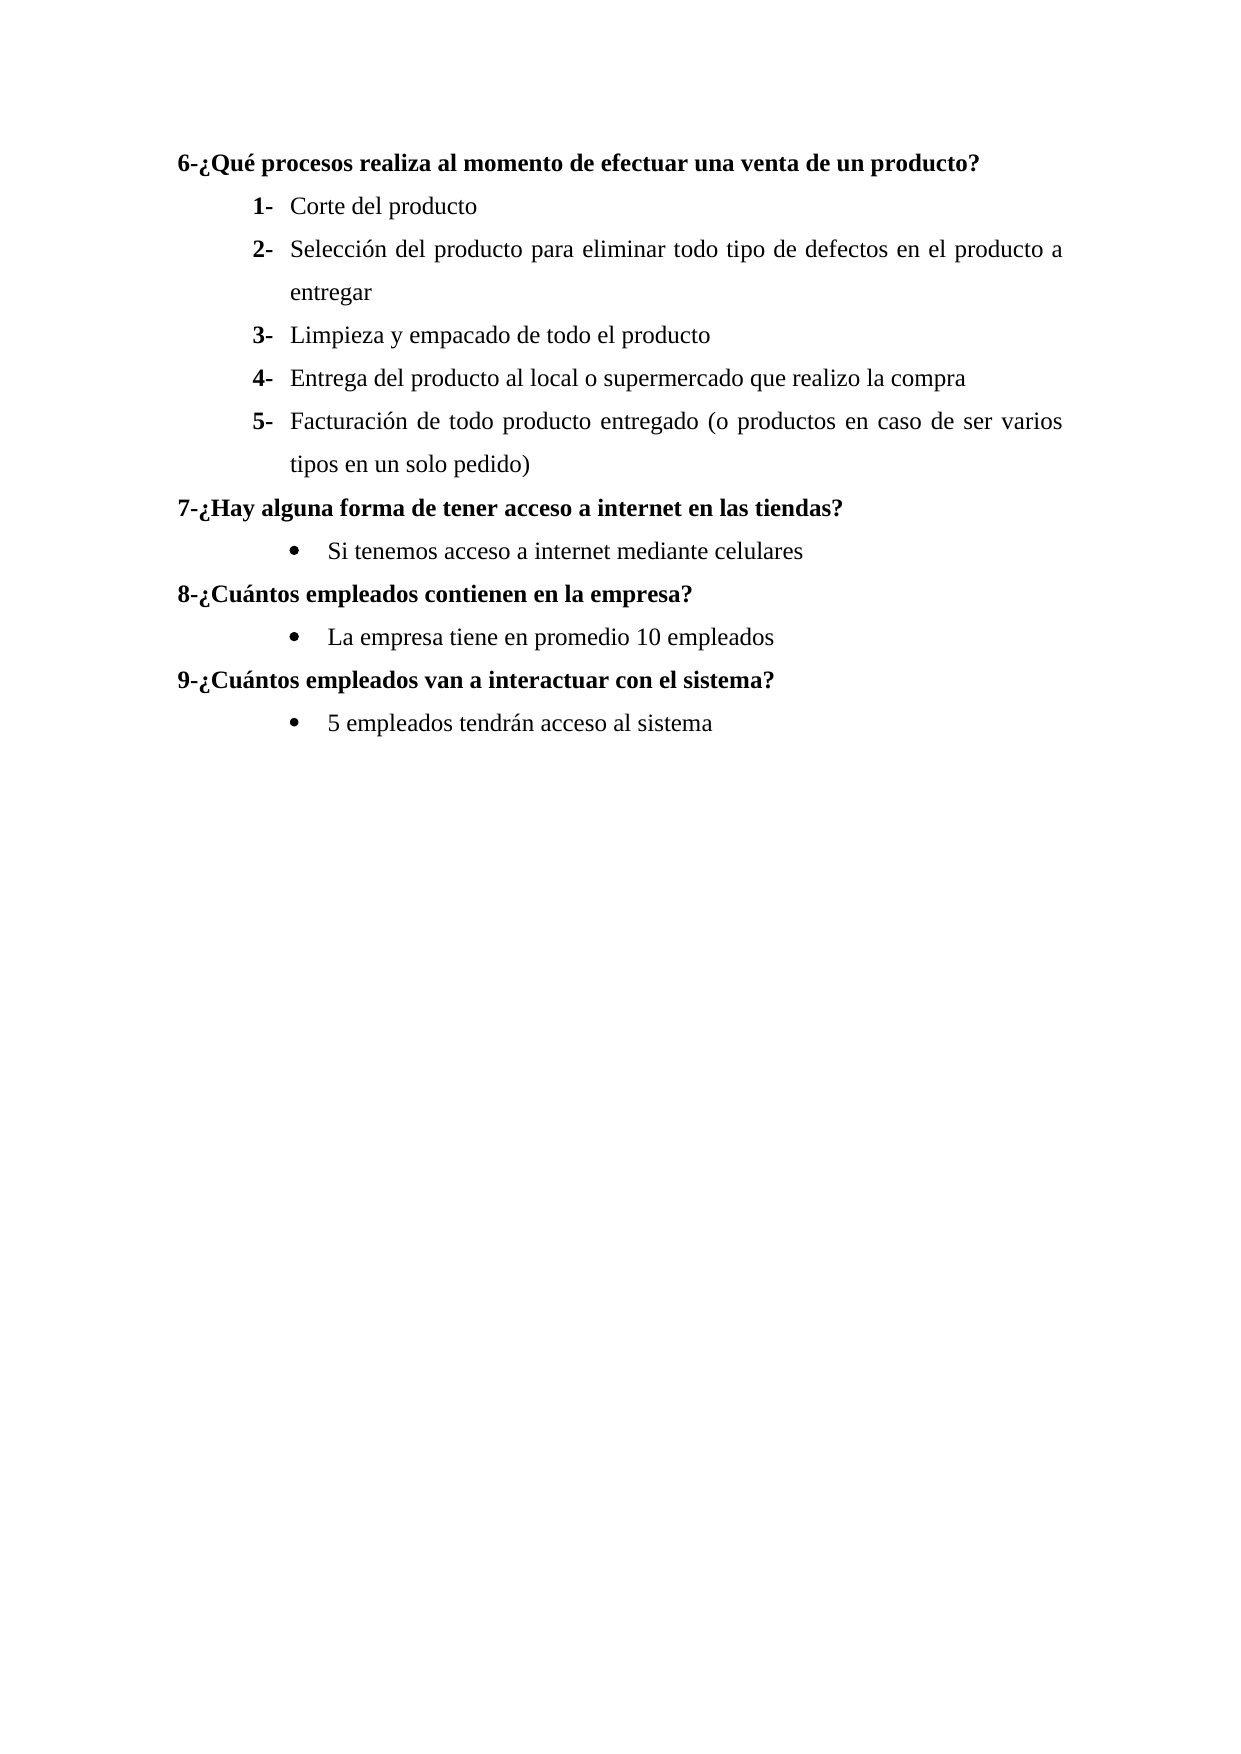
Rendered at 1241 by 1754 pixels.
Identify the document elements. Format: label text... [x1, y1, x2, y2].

list 7-¿Hay alguna forma de tener acceso a internet en las tiendas? [177, 493, 1063, 521]
list Facturación de todo producto entregado (o productos en caso de ser varios tipos en un solo pedido) [252, 406, 1063, 478]
list Si tenemos acceso a internet mediante celulares [290, 536, 1063, 564]
list 6-¿Qué procesos realiza al momento de efectuar una venta de un producto? [177, 148, 1063, 176]
list 9-¿Cuántos empleados van a interactuar con el sistema? [177, 665, 1063, 694]
list 5 empleados tendrán acceso al sistema [290, 708, 1063, 737]
list La empresa tiene en promedio 10 empleados [290, 622, 1063, 651]
list 8-¿Cuántos empleados contienen en la empresa? [177, 579, 1063, 608]
list Selección del producto para eliminar todo tipo de defectos en el producto a entregar [252, 234, 1063, 306]
list Limpieza y empacado de todo el producto [252, 320, 1063, 349]
list Entrega del producto al local o supermercado que realizo la compra [252, 363, 1063, 392]
list Corte del producto [252, 191, 1063, 219]
